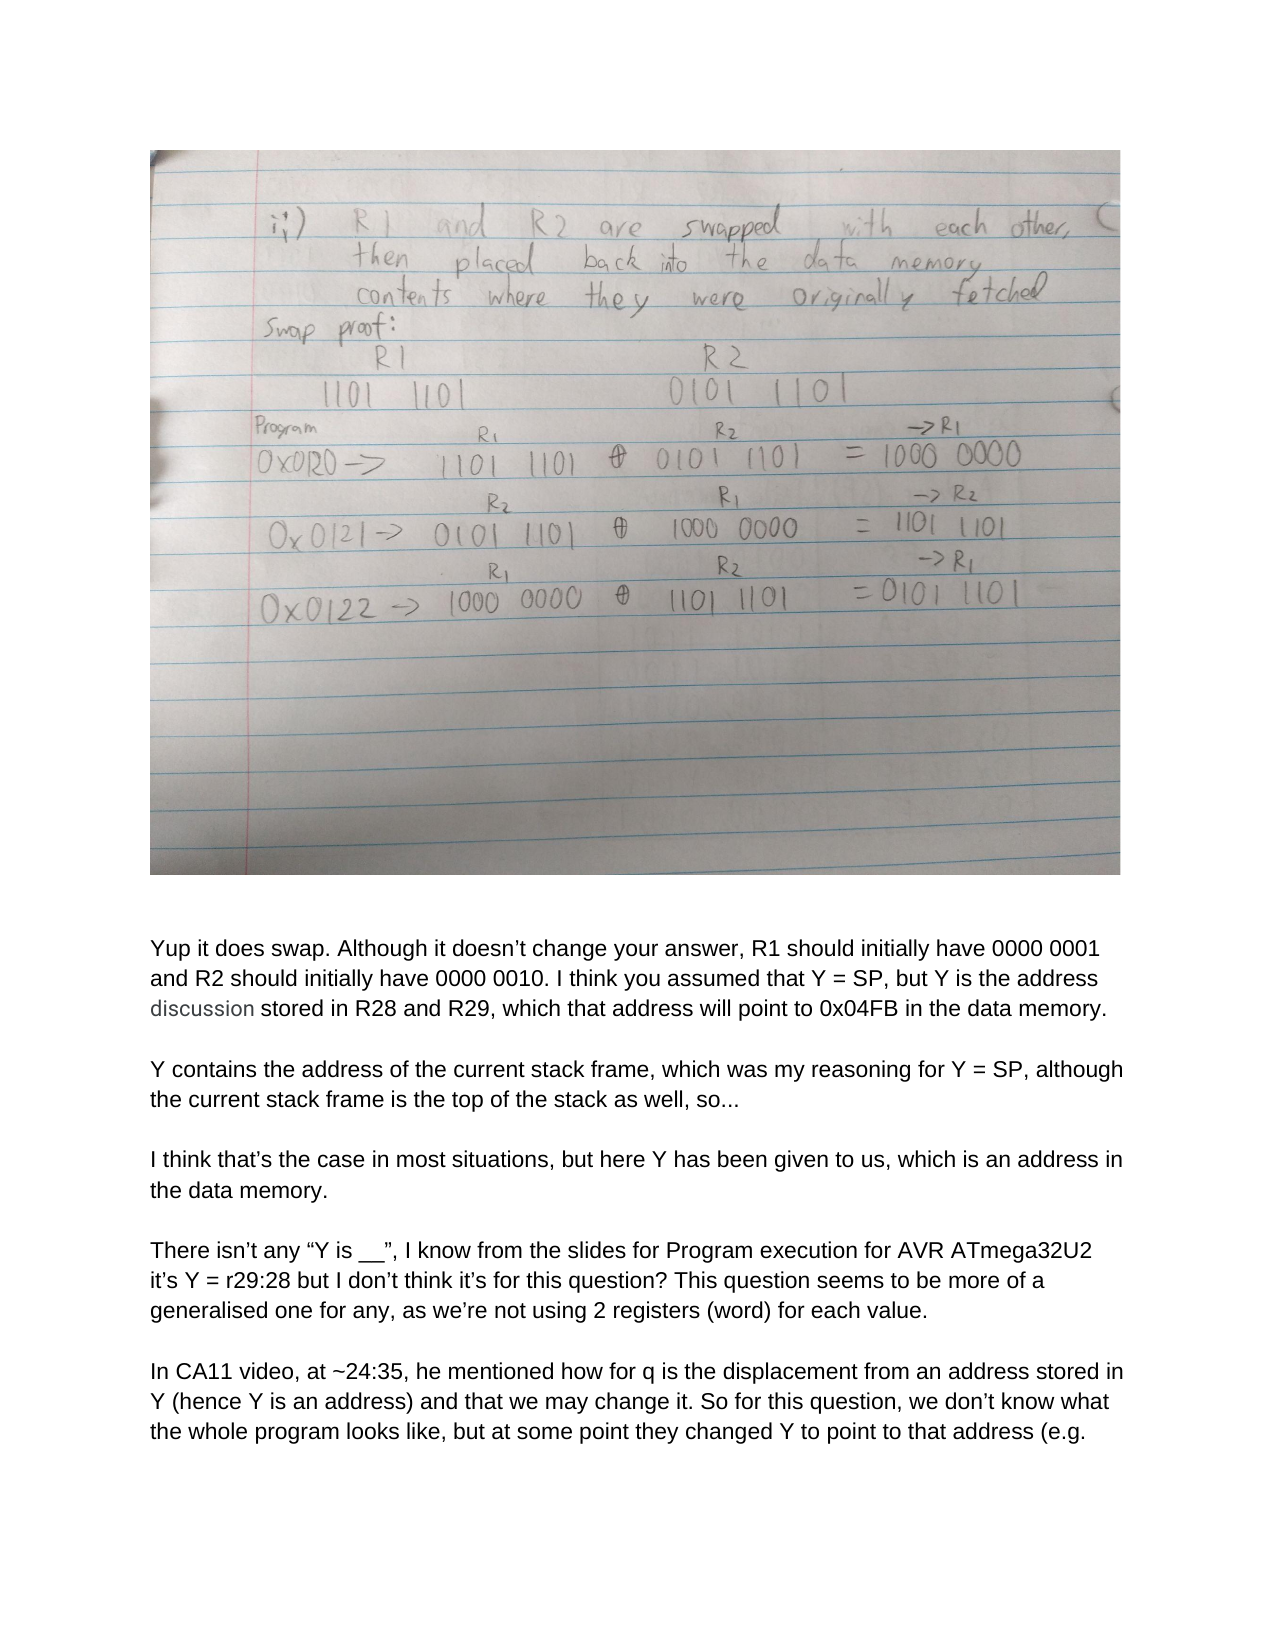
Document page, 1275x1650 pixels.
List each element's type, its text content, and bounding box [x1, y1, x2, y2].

text I think that’s the case in most situations, but here Y has been given to us, which is an address in the data memory. [150, 1146, 1125, 1203]
picture [150, 150, 1121, 875]
text Yup it does swap. Although it doesn’t change your answer, R1 should initially have 0000 0001 and R2 should initially have 0000 0010. I think you assumed that Y = SP, but Y is the address discussion stored in R28 and R29, which that address will point to 0x04FB in the data memory. Y contains the address of the current stack frame, which was my reasoning for Y = SP, although the current stack frame is the top of the stack as well, so... [150, 934, 1125, 1112]
text There isn’t any “Y is __”, I know from the slides for Program execution for AVR ATmega32U2 it’s Y = r29:28 but I don’t think it’s for this question? This question seems to be more of a generalised one for any, as we’re not using 2 registers (word) for each value. [150, 1237, 1125, 1324]
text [150, 1358, 1125, 1445]
